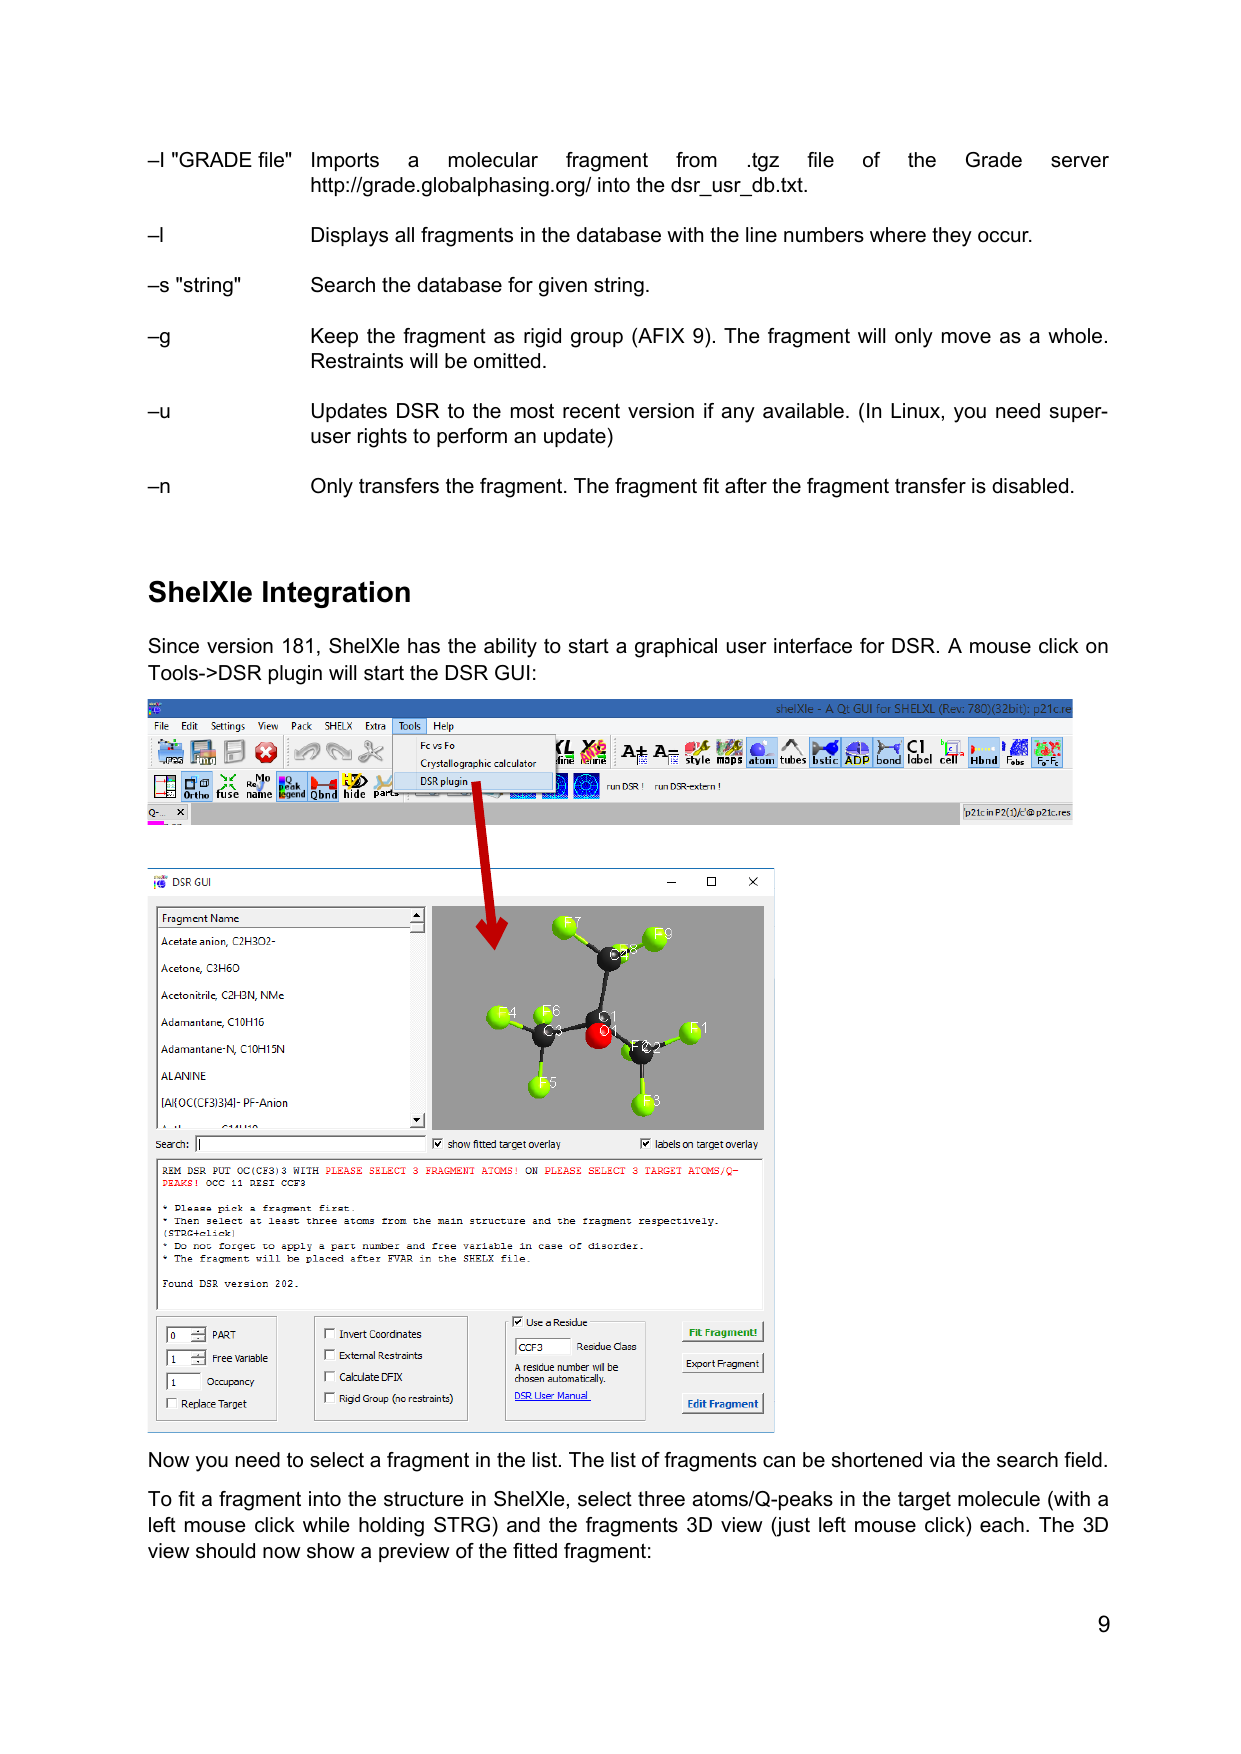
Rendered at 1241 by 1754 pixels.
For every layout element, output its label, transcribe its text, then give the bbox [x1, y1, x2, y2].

text To fit a fragment into the structure in ShelXle, select three atoms/Q-peaks in the target molecule (with a left mouse click while holding STRG) and the fragments 3D view (just left mouse click) each. The 3D view should now show a preview of the fitted fragment: [148, 1486, 1110, 1563]
text –u Updates DSR to the most recent version if any available. (In Linux, you need super-user rights to perform an update) [148, 399, 1110, 448]
text Now you need to select a fragment in the list. The list of fragments can be shortened via the search field. [148, 1447, 1110, 1471]
text –n Only transfers the fragment. The fragment fit after the fragment transfer is disabled. [148, 474, 1110, 498]
text ShelXle Integration [148, 576, 1110, 609]
text –g Keep the fragment as rigid group (AFIX 9). The fragment will only move as a whole. Restraints will be omitted. [148, 323, 1110, 372]
text –I "GRADE file" Imports a molecular fragment from .tgz file of the Grade server http://grade.globalphasing.org/ into the dsr_usr_db.txt. [148, 148, 1110, 197]
text Since version 181, ShelXle has the ability to start a graphical user interface for DSR. A mouse click on Tools->DSR plugin will start the DSR GUI: [148, 634, 1110, 684]
picture [147, 867, 775, 1433]
text –l Displays all fragments in the database with the line numbers where they occur. [148, 223, 1110, 247]
picture [147, 699, 1073, 825]
text –s "string" Search the database for given string. [148, 273, 1110, 297]
